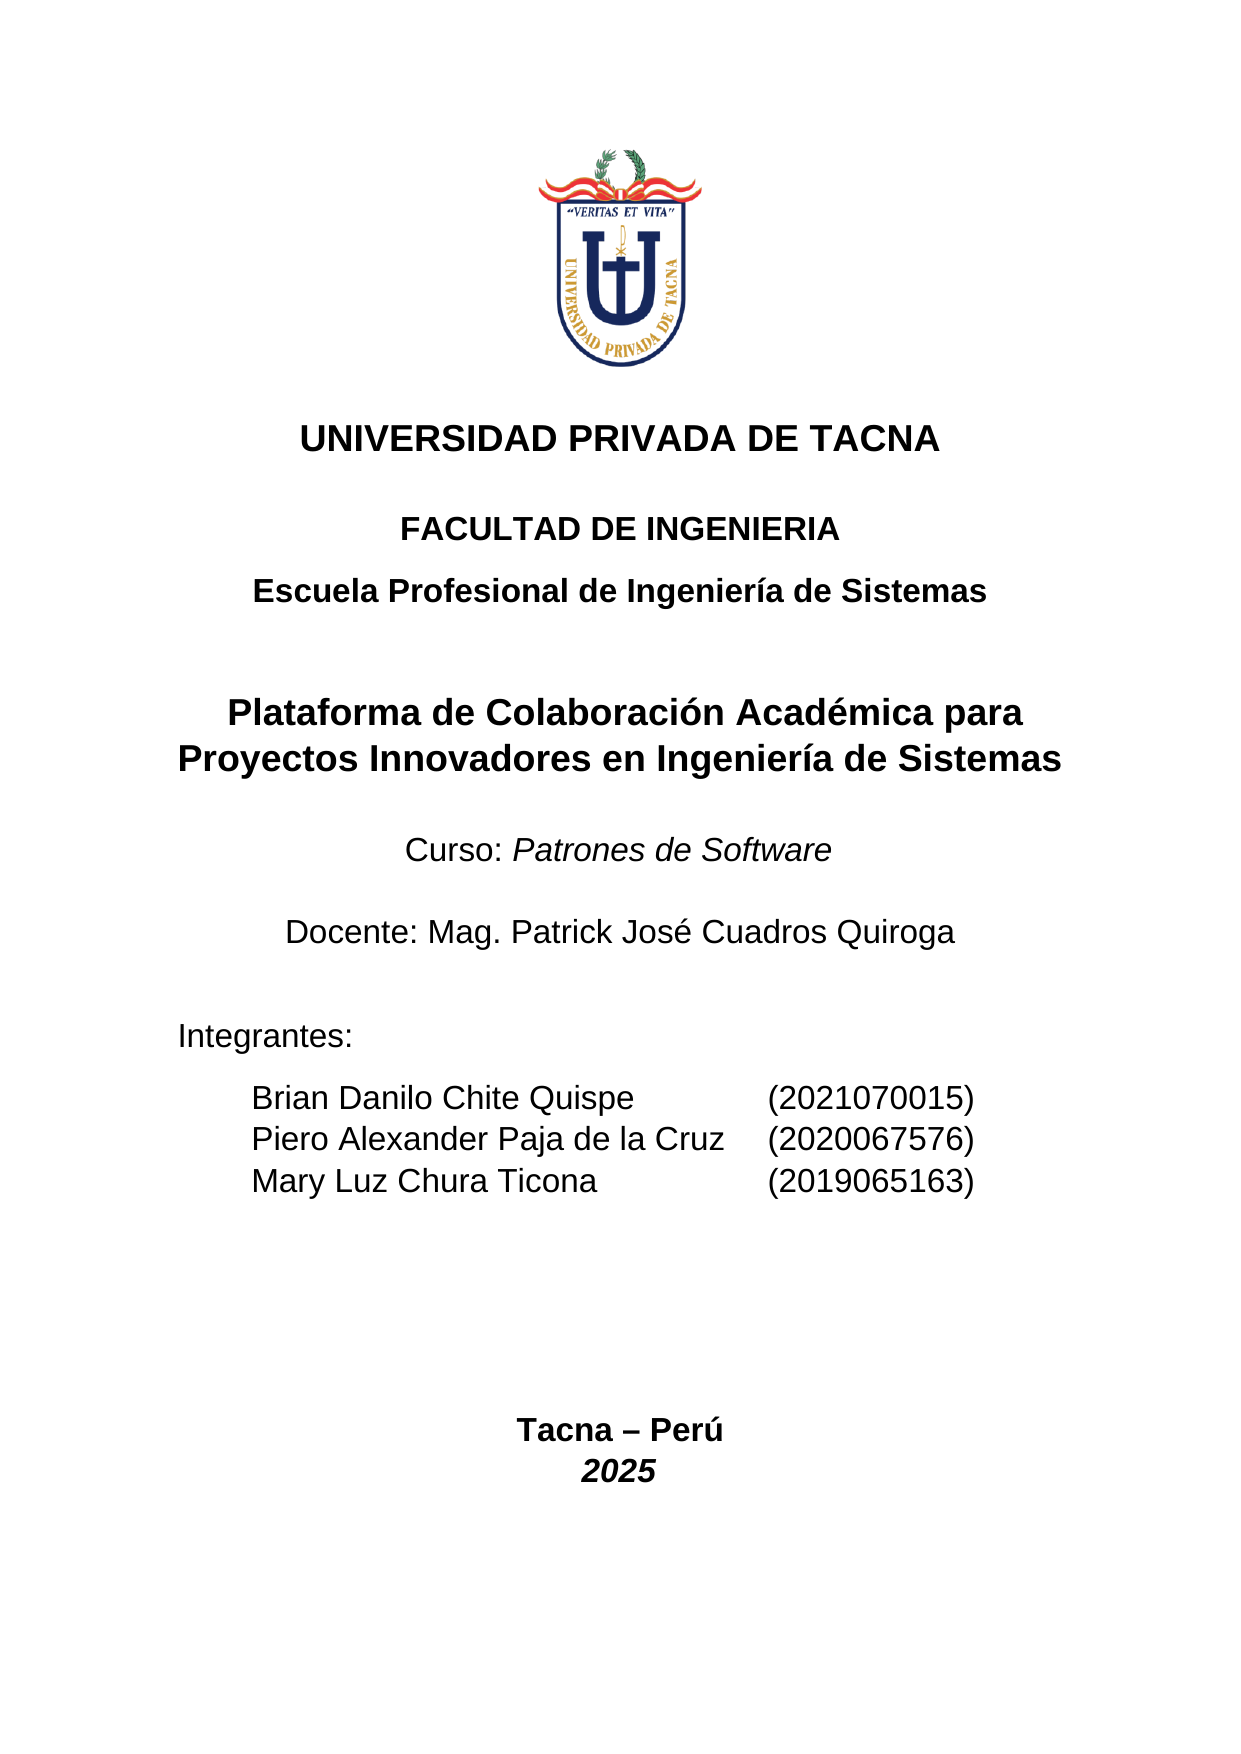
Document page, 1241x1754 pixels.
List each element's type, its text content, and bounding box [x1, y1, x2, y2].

text Piero Alexander Paja de la Cruz (2020067576) [177, 1119, 1063, 1158]
text Tacna – Perú [177, 1410, 1063, 1448]
text Curso: Patrones de Software [177, 830, 1063, 868]
text 2025 [177, 1451, 1063, 1489]
text UNIVERSIDAD PRIVADA DE TACNA [177, 416, 1063, 459]
text Plataforma de Colaboración Académica para Proyectos Innovadores en Ingeniería de Sistemas [177, 690, 1063, 780]
text Docente: Mag. Patrick José Cuadros Quiroga [177, 912, 1063, 951]
text Brian Danilo Chite Quispe (2021070015) [177, 1078, 1063, 1116]
text Mary Luz Chura Ticona (2019065163) [177, 1161, 1063, 1199]
picture [538, 147, 702, 367]
text FACULTAD DE INGENIERIA [177, 509, 1063, 547]
text Escuela Profesional de Ingeniería de Sistemas [177, 571, 1063, 609]
text Integrantes: [177, 1016, 1063, 1054]
